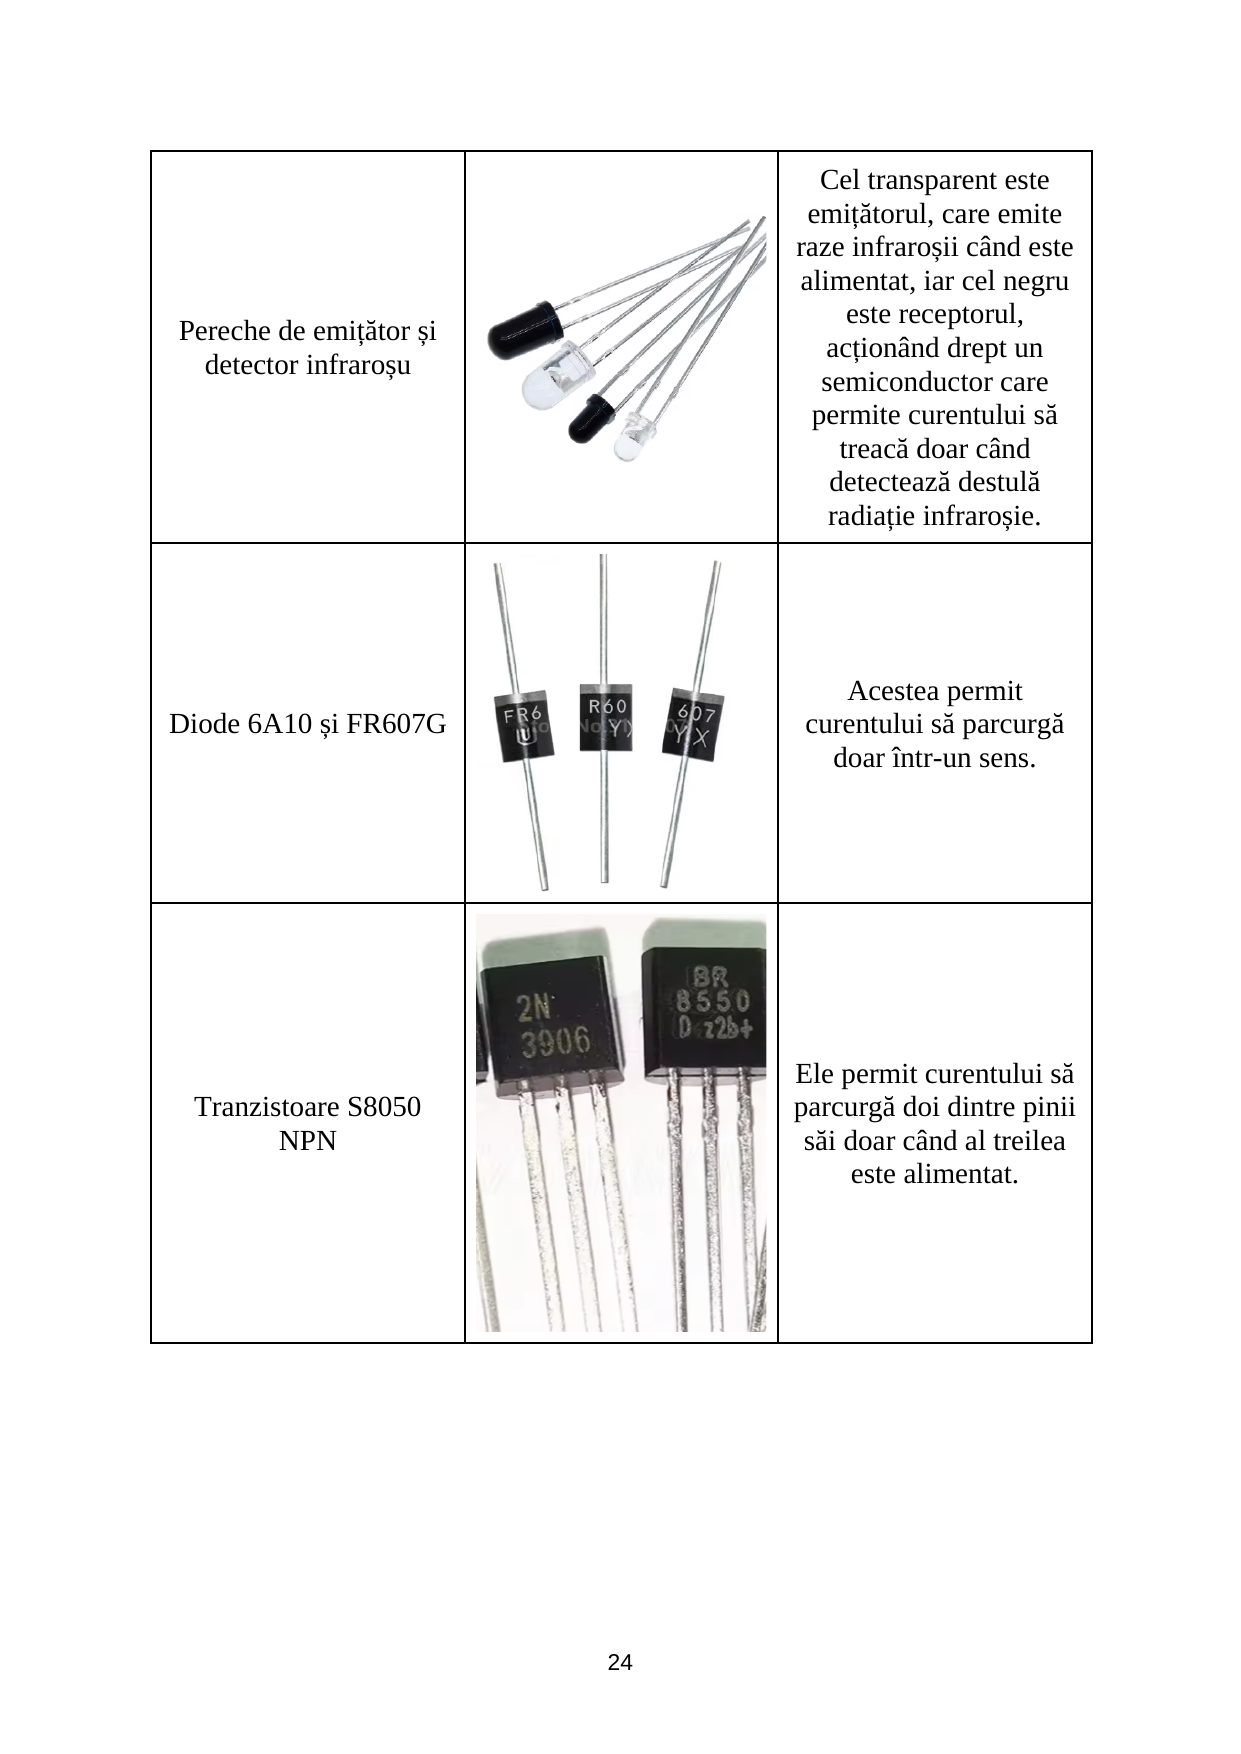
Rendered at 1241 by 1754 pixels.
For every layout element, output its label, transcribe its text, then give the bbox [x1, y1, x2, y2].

table_cell [466, 152, 777, 542]
table_cell Ele permit curentului să parcurgă doi dintre pinii săi doar când al treilea este alimentat. [779, 904, 1091, 1342]
picture [476, 554, 767, 892]
table_cell [466, 544, 777, 902]
table_cell Pereche de emițător și detector infraroșu [152, 152, 464, 542]
table_cell Cel transparent este emițătorul, care emite raze infraroșii când este alimentat, iar cel negru este receptorul, acționând drept un semiconductor care permite curentului să treacă doar când detectează destulă radiație infraroșie. [779, 152, 1091, 542]
table_cell [466, 904, 777, 1342]
table_cell Acestea permit curentului să parcurgă doar într-un sens. [779, 544, 1091, 902]
picture [476, 914, 767, 1332]
table_cell Tranzistoare S8050 NPN [152, 904, 464, 1342]
picture [476, 214, 767, 480]
table_cell Diode 6A10 și FR607G [152, 544, 464, 902]
